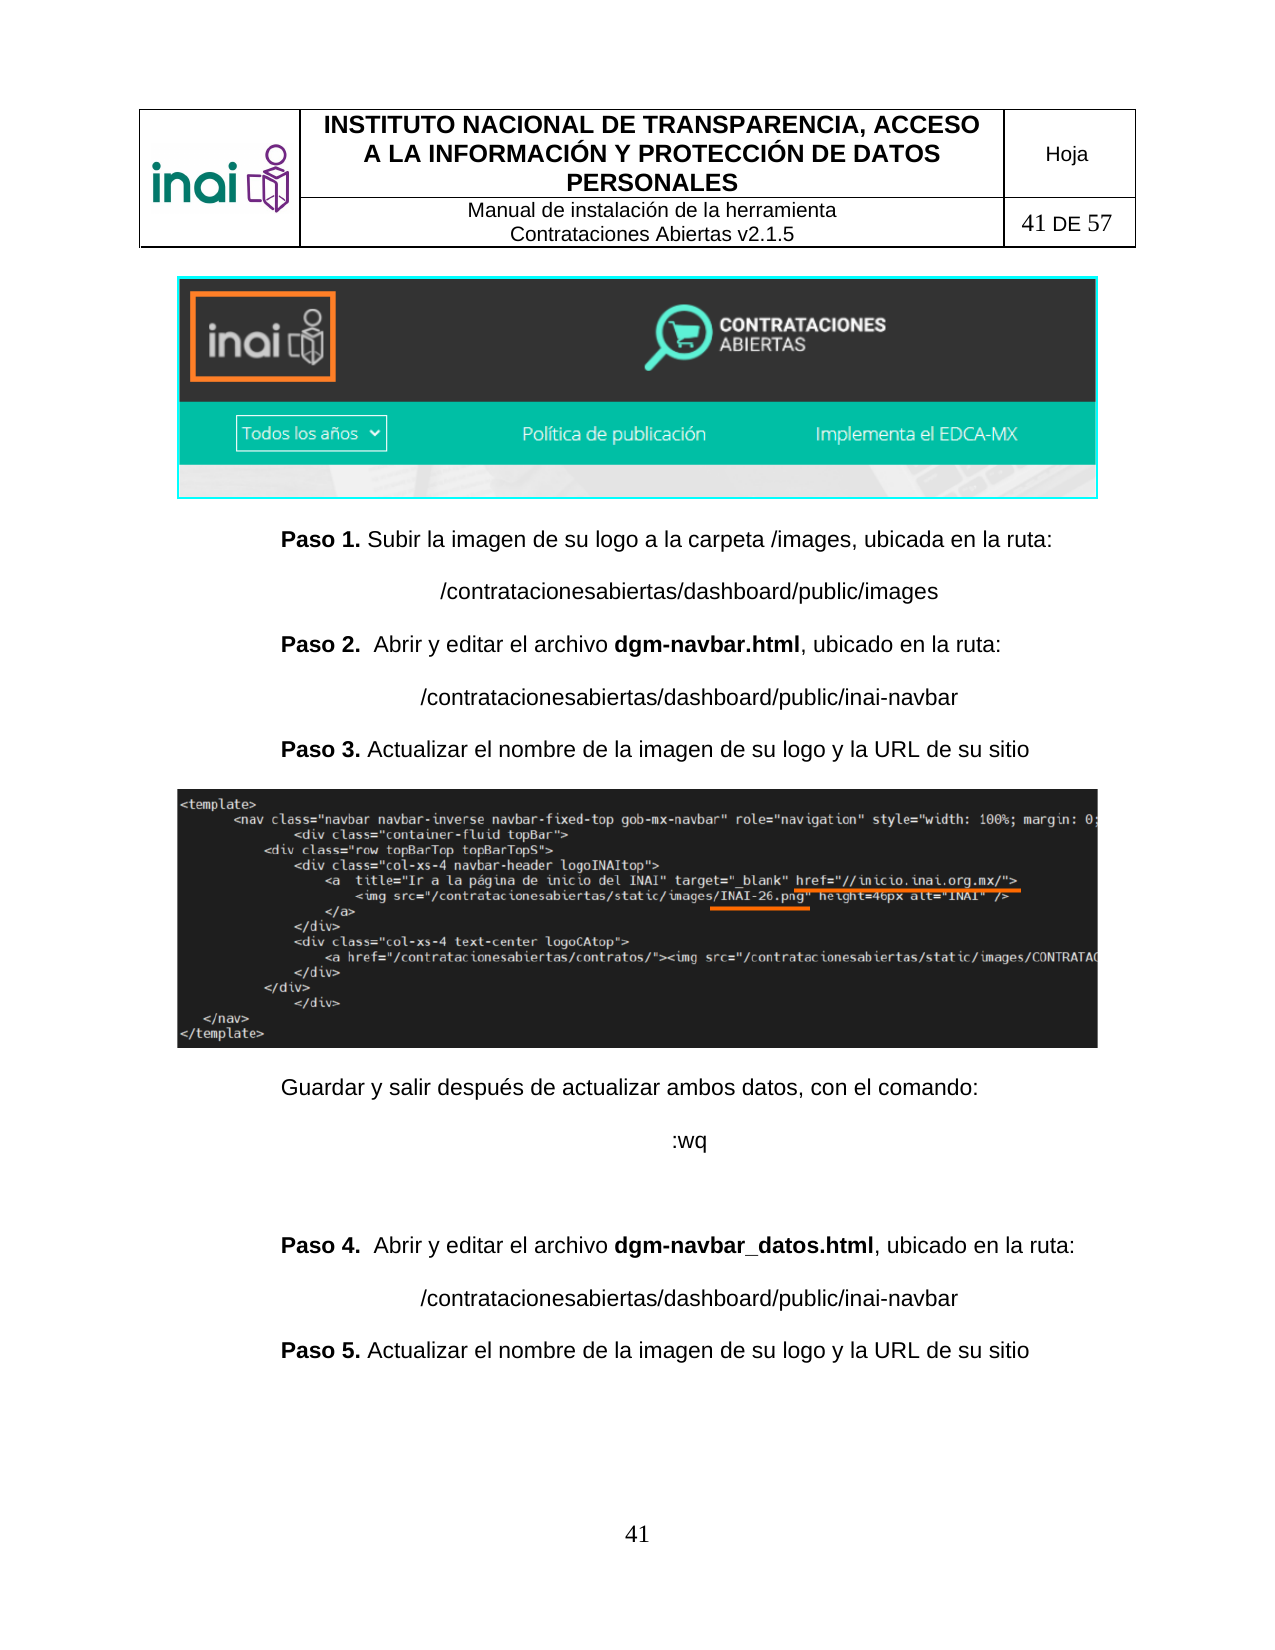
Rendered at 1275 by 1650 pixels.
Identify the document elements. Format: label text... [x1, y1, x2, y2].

text /contratacionesabiertas/dashboard/public/images [281, 578, 1098, 605]
text Paso 3. Actualizar el nombre de la imagen de su logo y la URL de su sitio [281, 736, 1098, 763]
picture [177, 789, 1098, 1048]
text Paso 5. Actualizar el nombre de la imagen de su logo y la URL de su sitio [281, 1337, 1098, 1364]
text Guardar y salir después de actualizar ambos datos, con el comando: [281, 1074, 1098, 1100]
text Paso 4. Abrir y editar el archivo dgm-navbar_datos.html, ubicado en la ruta: [281, 1232, 1098, 1258]
text Paso 1. Subir la imagen de su logo a la carpeta /images, ubicada en la ruta: [281, 526, 1098, 552]
picture [179, 279, 1096, 497]
text Paso 2. Abrir y editar el archivo dgm-navbar.html, ubicado en la ruta: [281, 631, 1098, 657]
text :wq [281, 1127, 1098, 1153]
picture [150, 143, 294, 214]
text /contratacionesabiertas/dashboard/public/inai-navbar [281, 684, 1098, 710]
text /contratacionesabiertas/dashboard/public/inai-navbar [281, 1285, 1098, 1311]
